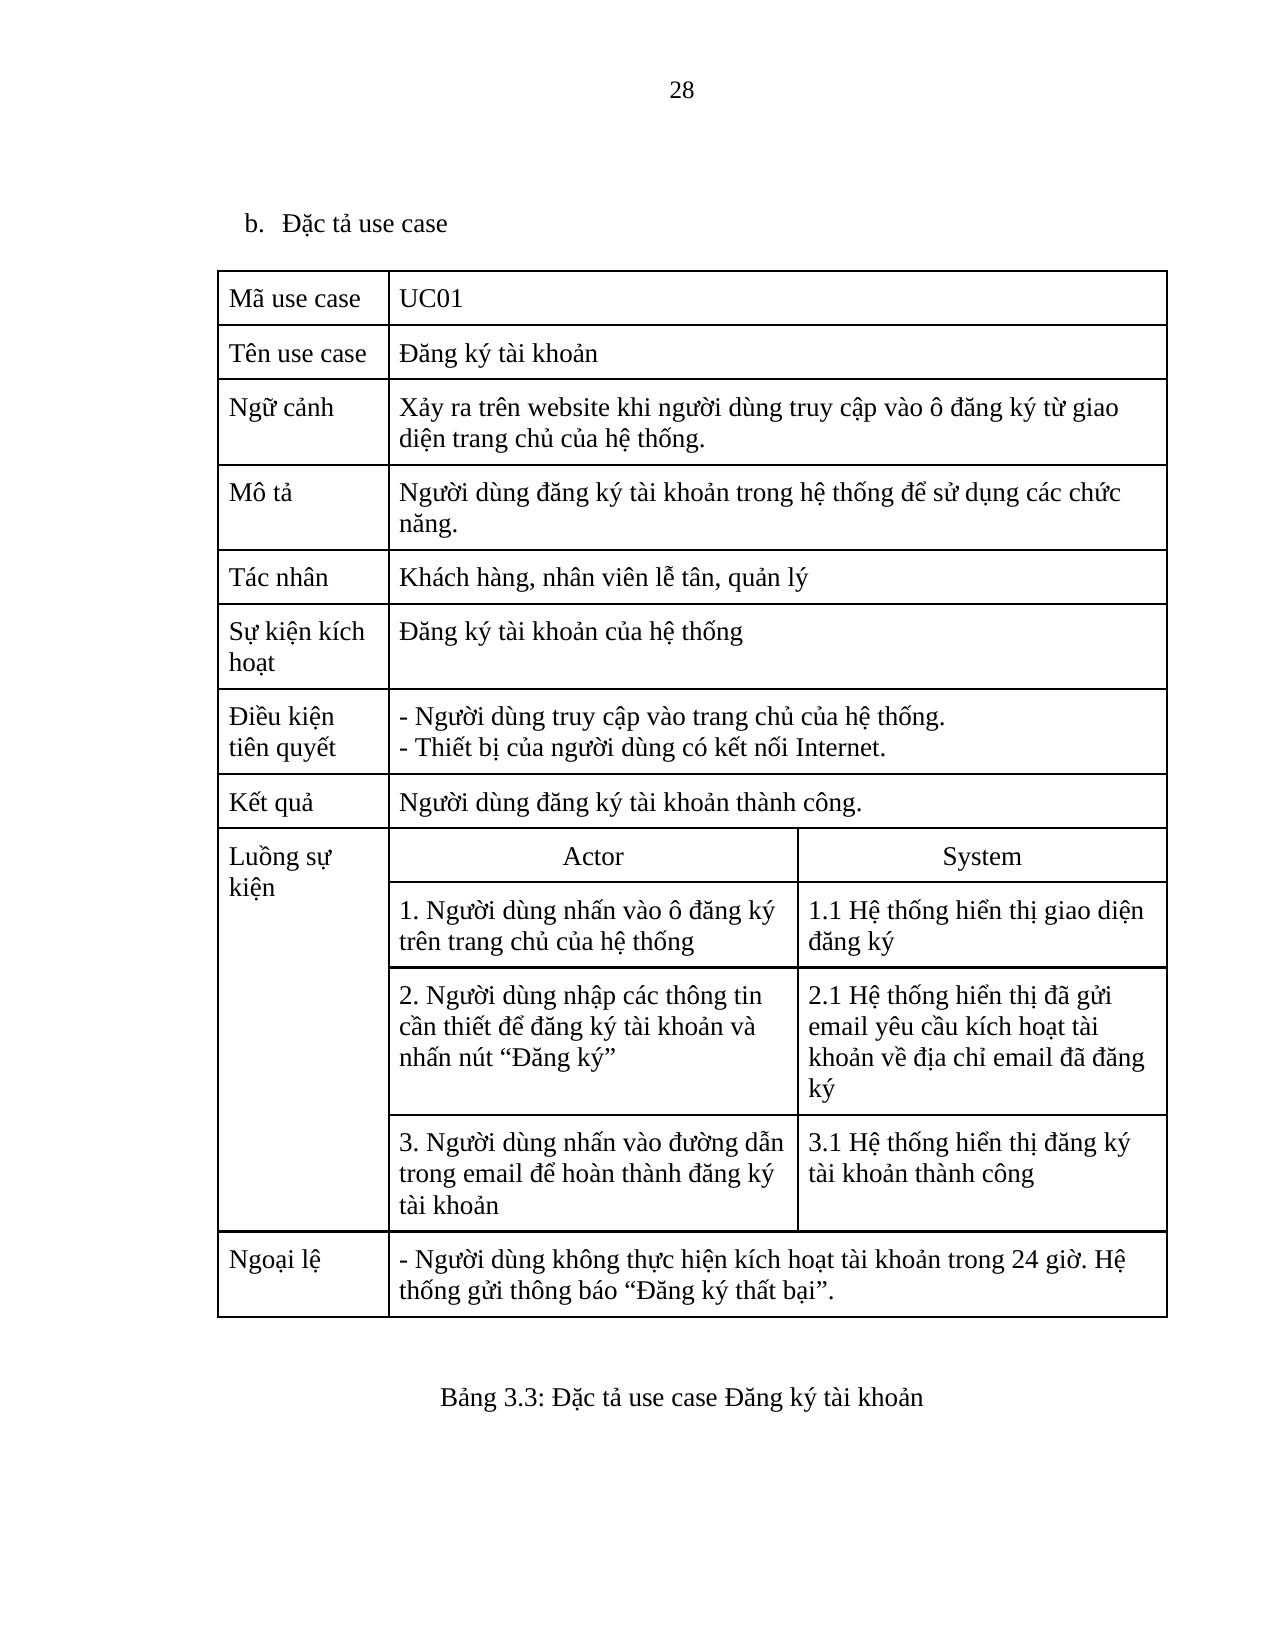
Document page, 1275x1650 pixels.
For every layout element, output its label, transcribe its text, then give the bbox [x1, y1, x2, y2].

table_cell 3.1 Hệ thống hiển thị đăng ký tài khoản thành công [799, 1116, 1166, 1230]
table_cell Tác nhân [219, 551, 388, 603]
table_header UC01 [390, 272, 1166, 324]
table_cell Đăng ký tài khoản của hệ thống [390, 605, 1166, 688]
text Bảng 3.3: Đặc tả use case Đăng ký tài khoản [207, 1381, 1157, 1412]
table_cell 1. Người dùng nhấn vào ô đăng ký trên trang chủ của hệ thống [390, 883, 797, 966]
table_cell Kết quả [219, 775, 388, 827]
table_cell - Người dùng truy cập vào trang chủ của hệ thống. - Thiết bị của người dùng có kết nối Internet. [390, 690, 1166, 773]
table_cell Người dùng đăng ký tài khoản trong hệ thống để sử dụng các chức năng. [390, 466, 1166, 549]
table_cell Ngoại lệ [219, 1233, 388, 1316]
table_cell Actor [390, 829, 797, 881]
list Đặc tả use case [244, 207, 1157, 238]
table_cell 2. Người dùng nhập các thông tin cần thiết để đăng ký tài khoản và nhấn nút “Đăng ký” [390, 969, 797, 1114]
table_cell 2.1 Hệ thống hiển thị đã gửi email yêu cầu kích hoạt tài khoản về địa chỉ email đã đăng ký [799, 969, 1166, 1114]
table_cell 3. Người dùng nhấn vào đường dẫn trong email để hoàn thành đăng ký tài khoản [390, 1116, 797, 1230]
table_header Mã use case [219, 272, 388, 324]
table_cell Ngữ cảnh [219, 380, 388, 463]
table_cell Sự kiện kích hoạt [219, 605, 388, 688]
table_cell Điều kiện tiên quyết [219, 690, 388, 773]
table_cell Người dùng đăng ký tài khoản thành công. [390, 775, 1166, 827]
table_cell System [799, 829, 1166, 881]
table_cell 1.1 Hệ thống hiển thị giao diện đăng ký [799, 883, 1166, 966]
table_cell Xảy ra trên website khi người dùng truy cập vào ô đăng ký từ giao diện trang chủ của hệ thống. [390, 380, 1166, 463]
table_cell Luồng sự kiện [219, 829, 388, 1230]
table_cell Mô tả [219, 466, 388, 549]
table_cell Tên use case [219, 326, 388, 378]
table_cell Khách hàng, nhân viên lễ tân, quản lý [390, 551, 1166, 603]
table_cell Đăng ký tài khoản [390, 326, 1166, 378]
table_cell - Người dùng không thực hiện kích hoạt tài khoản trong 24 giờ. Hệ thống gửi thông báo “Đăng ký thất bại”. [390, 1233, 1166, 1316]
